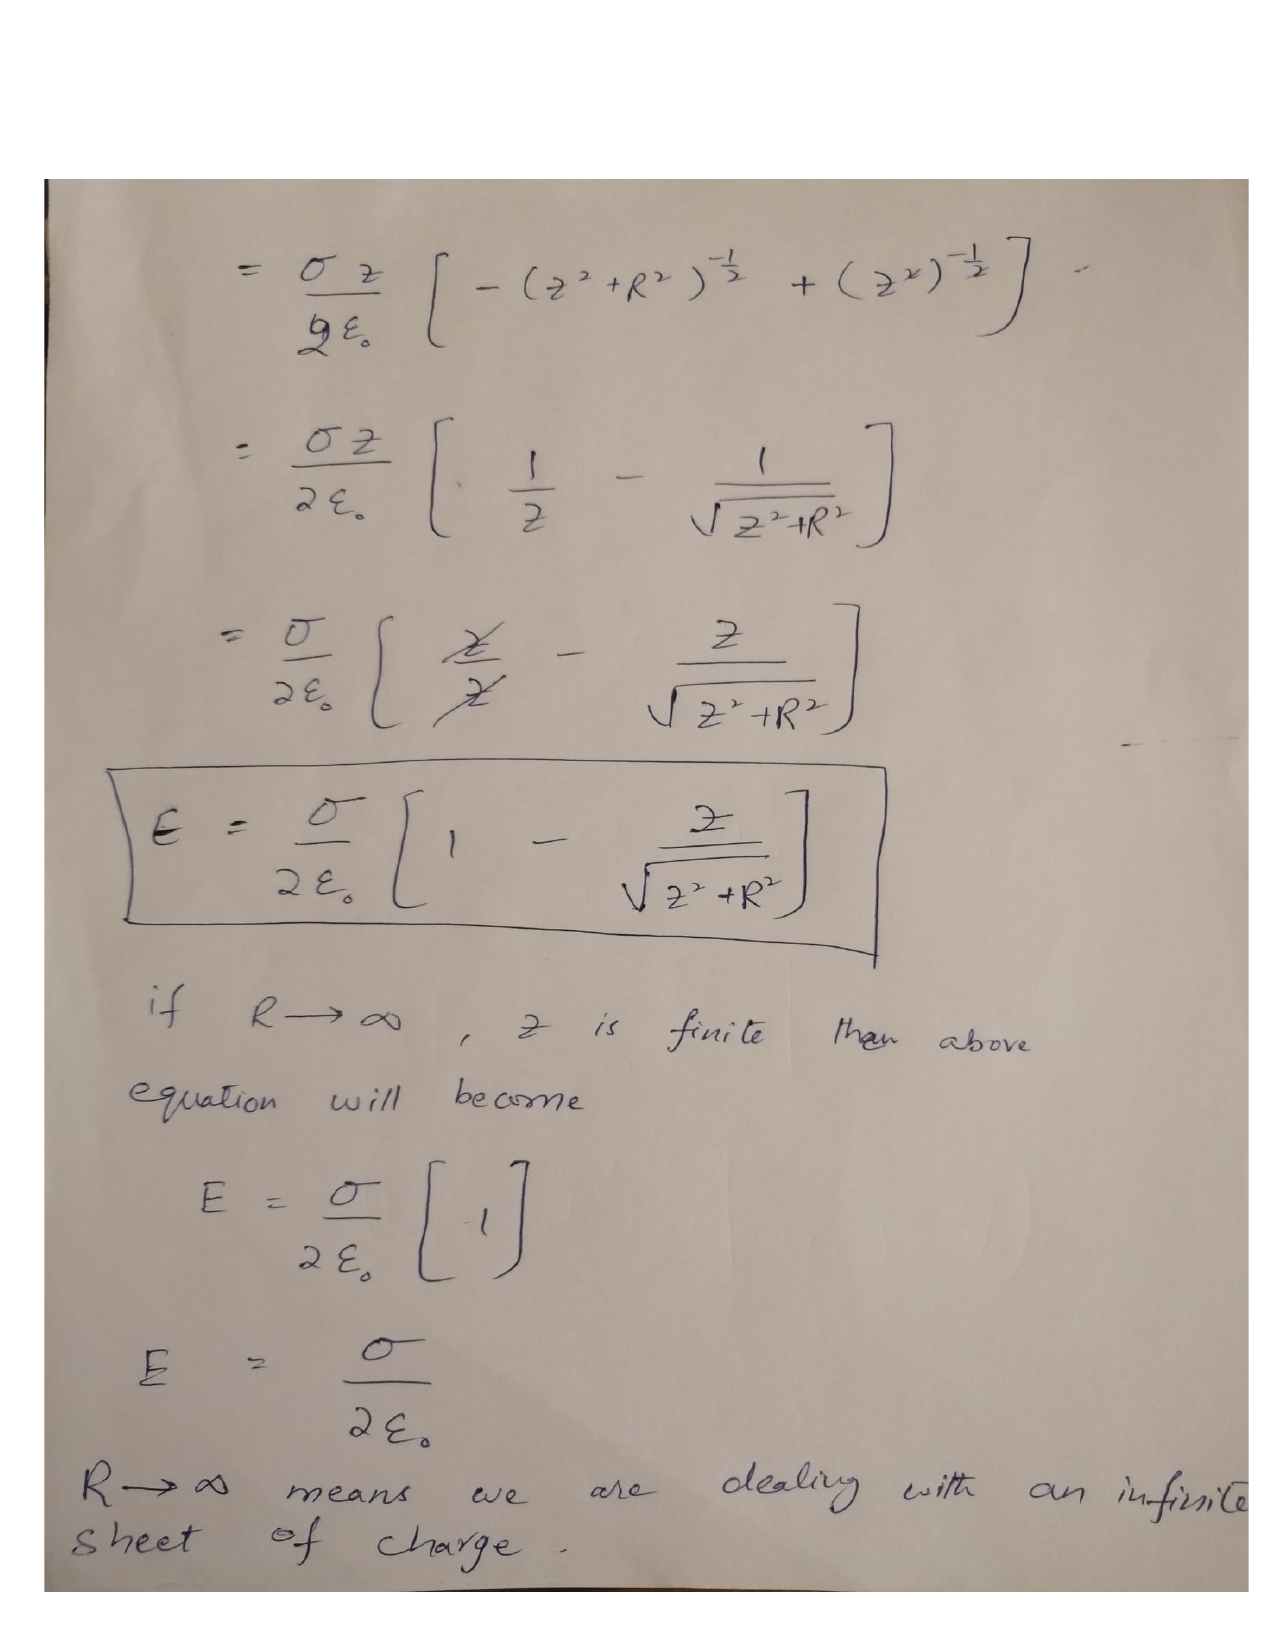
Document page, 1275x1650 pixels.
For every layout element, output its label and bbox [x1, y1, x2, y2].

picture [44, 179, 1249, 1592]
